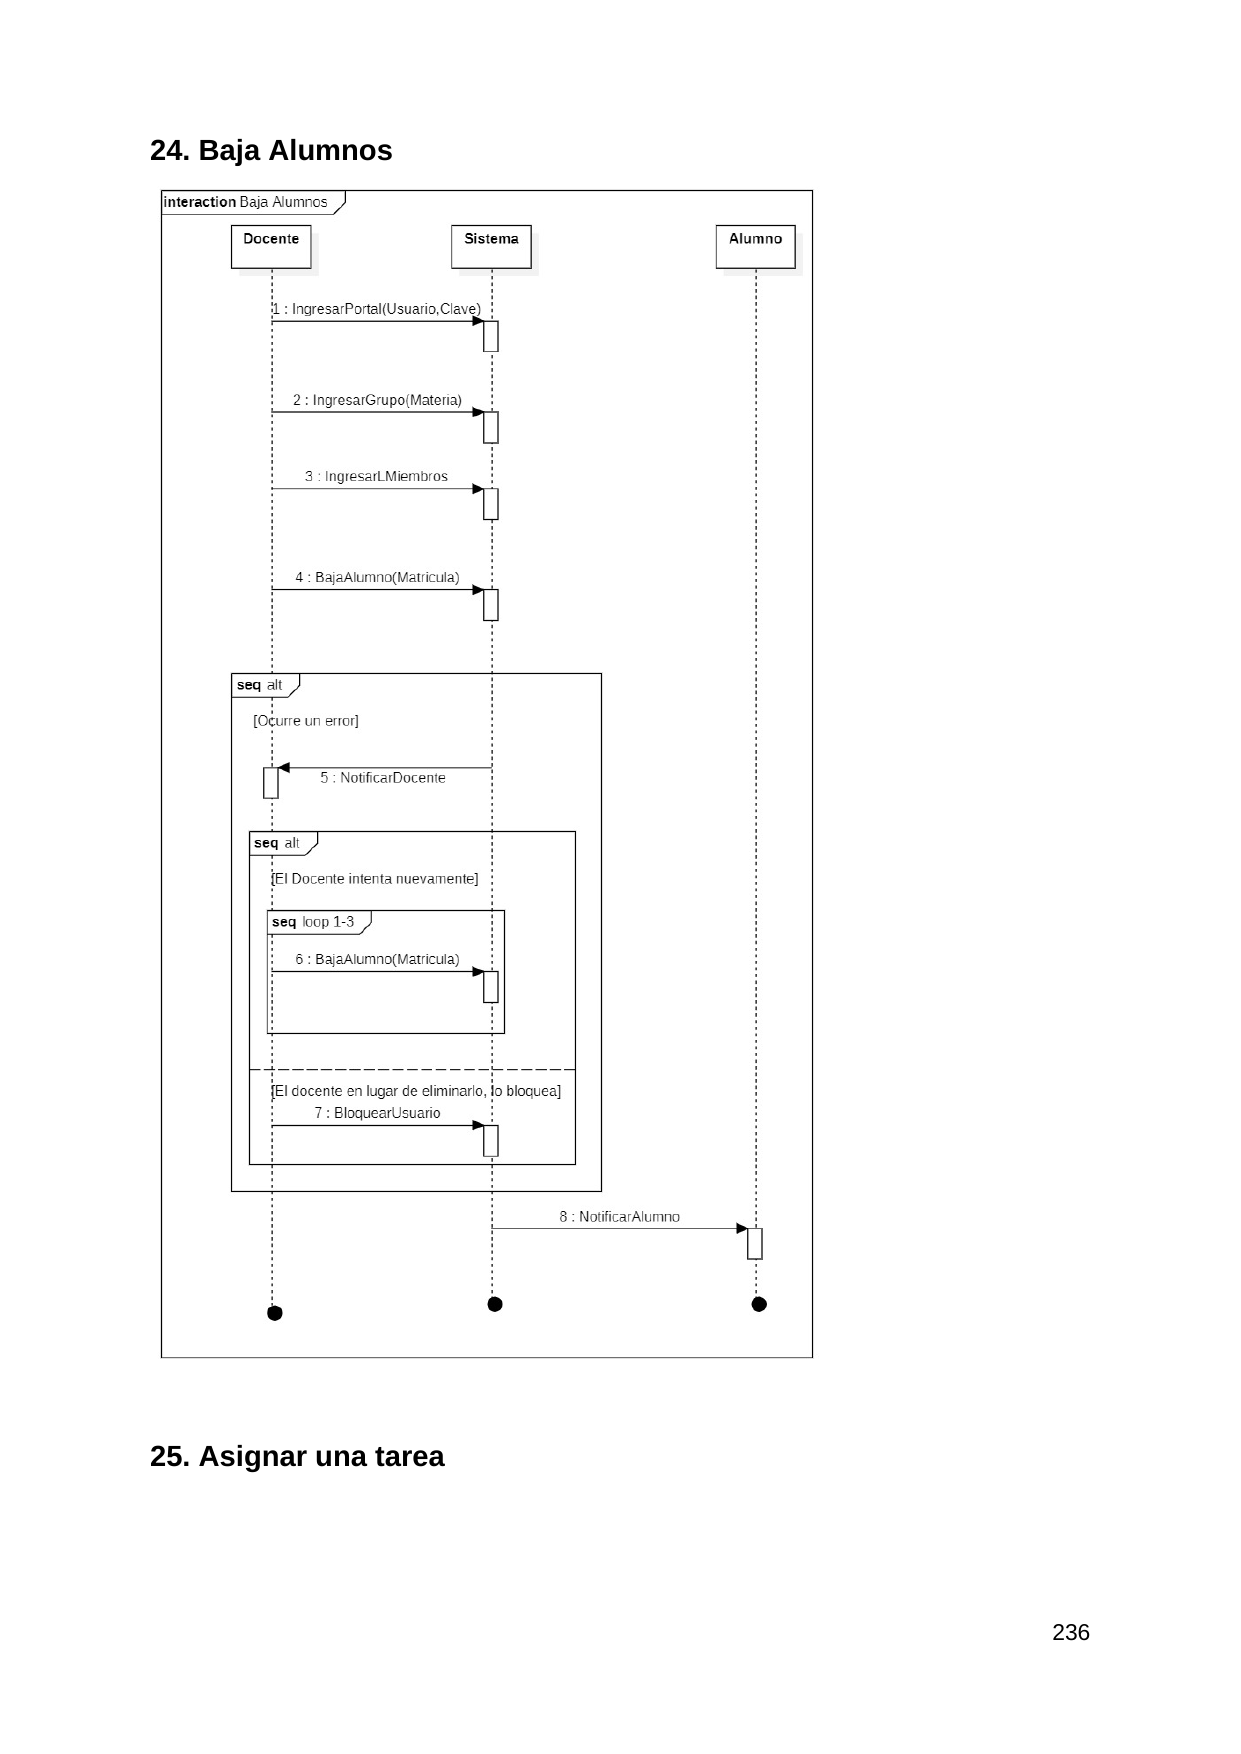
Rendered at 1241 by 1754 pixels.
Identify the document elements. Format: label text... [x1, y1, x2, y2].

text 25. Asignar una tarea [150, 1439, 1090, 1472]
picture [150, 179, 856, 1401]
